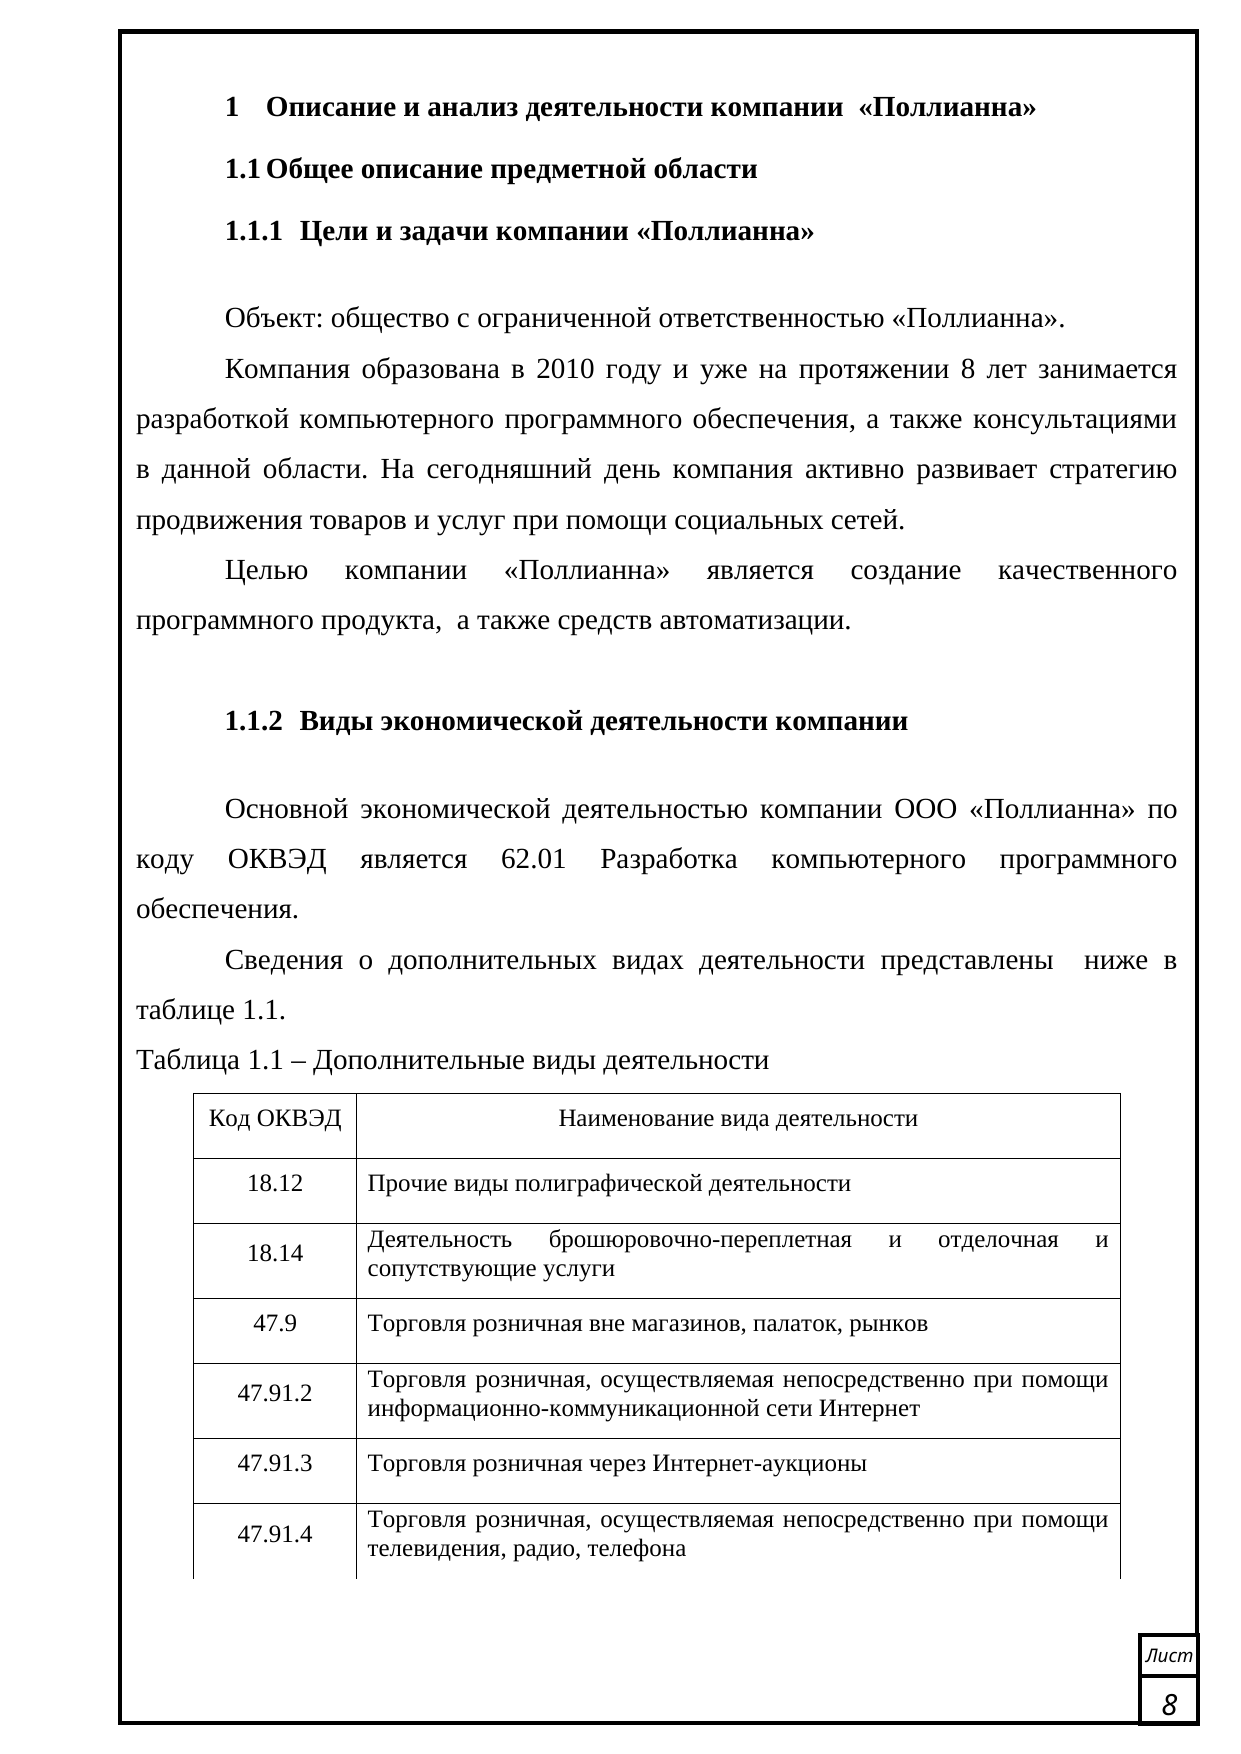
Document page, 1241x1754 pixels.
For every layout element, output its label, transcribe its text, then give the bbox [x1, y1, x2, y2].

table_header Наименование вида деятельности [357, 1094, 1120, 1158]
list Общее описание предметной области [136, 151, 1178, 184]
list Описание и анализ деятельности компании «Поллианна» [136, 89, 1178, 122]
list Цели и задачи компании «Поллианна» [224, 213, 1178, 246]
table_cell Торговля розничная, осуществляемая непосредственно при помощи телевидения, радио, телефона [357, 1504, 1120, 1578]
text Сведения о дополнительных видах деятельности представлены ниже в таблице 1.1. [136, 942, 1178, 1026]
text Основной экономической деятельностью компании ООО «Поллианна» по коду ОКВЭД является 62.01 Разработка компьютерного программного обеспечения. [136, 791, 1178, 925]
table_cell 47.91.4 [194, 1504, 356, 1578]
table_cell 47.91.3 [194, 1439, 356, 1503]
table_header Код ОКВЭД [194, 1094, 356, 1158]
table_cell 47.9 [194, 1299, 356, 1363]
list Виды экономической деятельности компании [224, 703, 1178, 737]
table_cell 18.14 [194, 1224, 356, 1298]
text Компания образована в 2010 году и уже на протяжении 8 лет занимается разработкой компьютерного программного обеспечения, а также консультациями в данной области. На сегодняшний день компания активно развивает стратегию продвижения товаров и услуг при помощи социальных сетей. [136, 351, 1178, 535]
text Целью компании «Поллианна» является создание качественного программного продукта, а также средств автоматизации. [136, 552, 1178, 636]
table_cell 18.12 [194, 1159, 356, 1223]
table_cell Торговля розничная через Интернет-аукционы [357, 1439, 1120, 1503]
table_cell 47.91.2 [194, 1364, 356, 1438]
table_cell Деятельность брошюровочно-переплетная и отделочная и сопутствующие услуги [357, 1224, 1120, 1298]
text Объект: общество с ограниченной ответственностью «Поллианна». [136, 301, 1178, 334]
table_cell Торговля розничная, осуществляемая непосредственно при помощи информационно-коммуникационной сети Интернет [357, 1364, 1120, 1438]
text Таблица 1.1 – Дополнительные виды деятельности [136, 1042, 1178, 1076]
table_cell Прочие виды полиграфической деятельности [357, 1159, 1120, 1223]
table_cell Торговля розничная вне магазинов, палаток, рынков [357, 1299, 1120, 1363]
